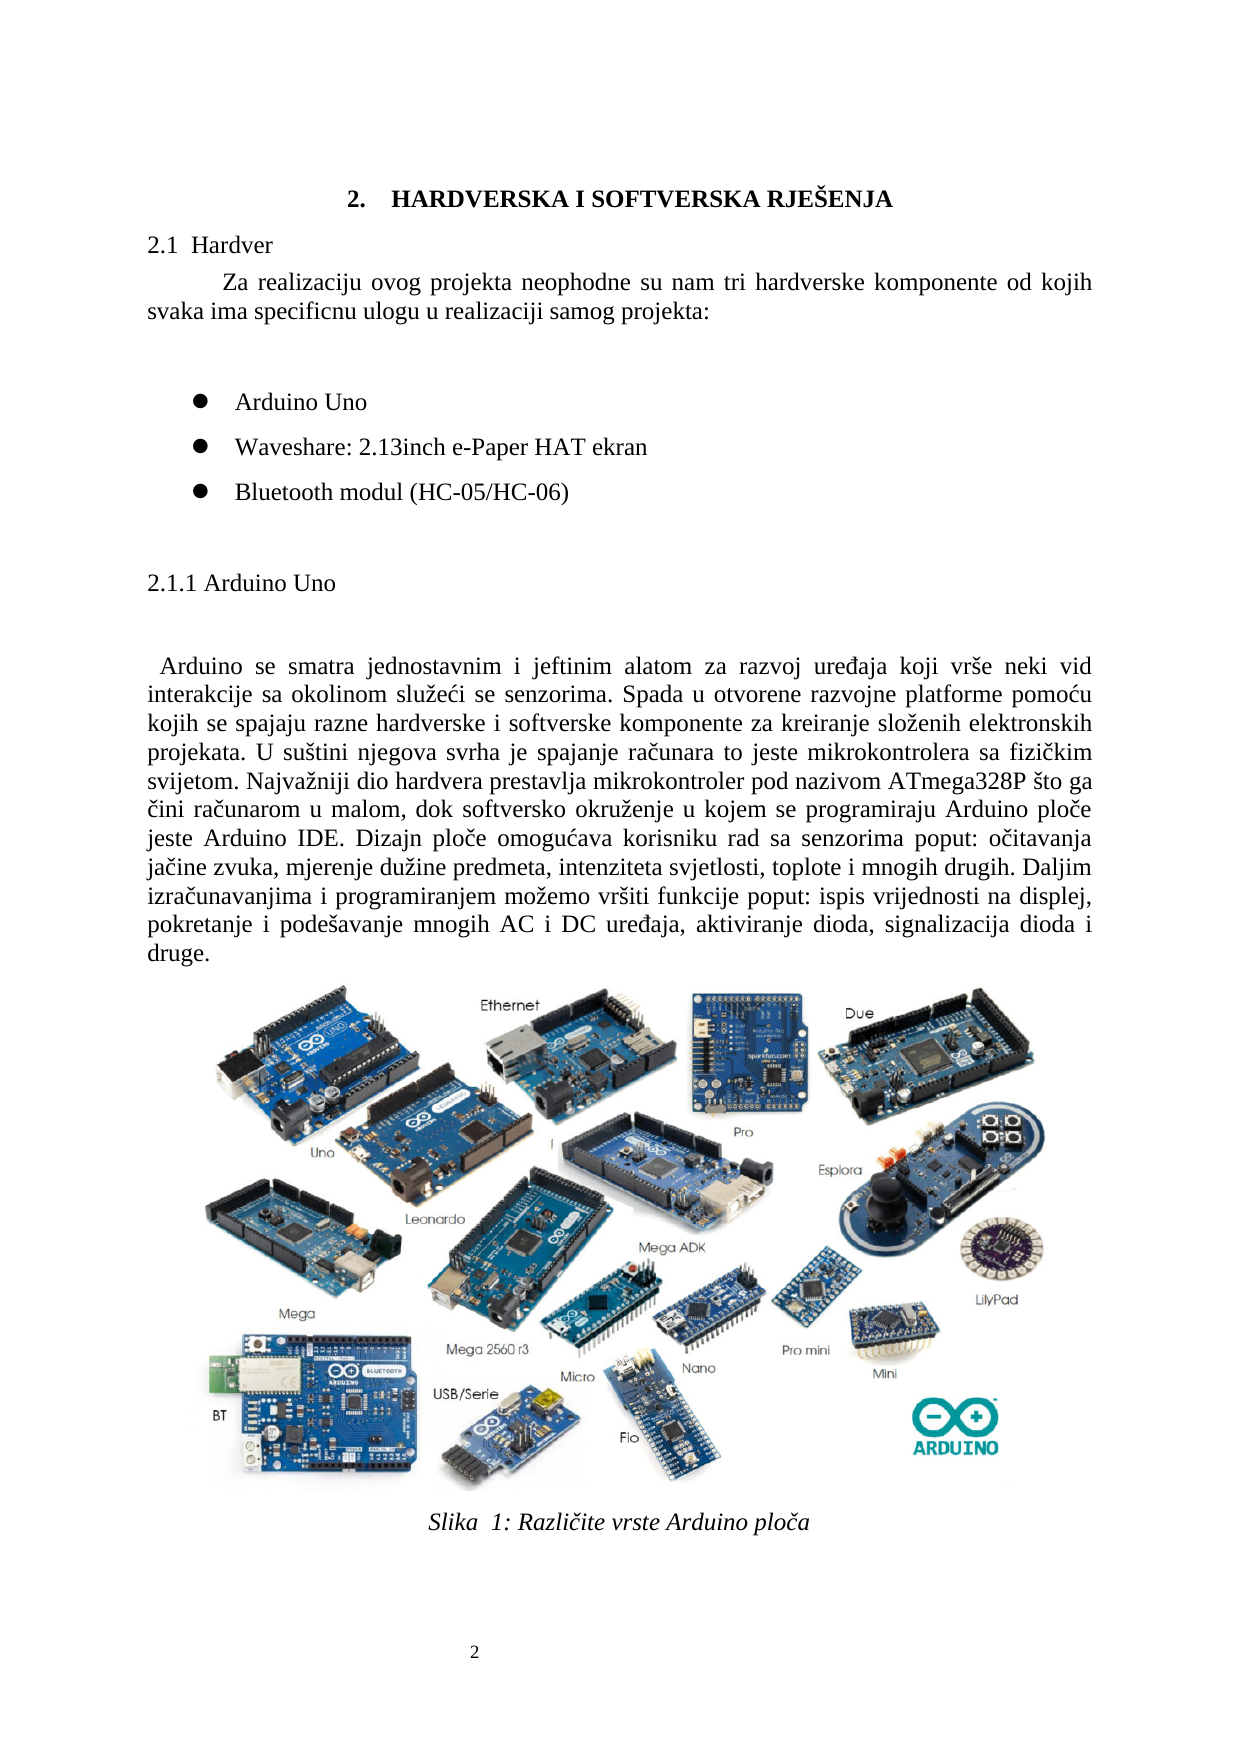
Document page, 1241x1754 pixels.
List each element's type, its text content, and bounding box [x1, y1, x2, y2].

list Bluetooth modul (HC-05/HC-06) [191, 477, 1093, 506]
subtitle 2.1 Hardver [147, 230, 1093, 259]
text Arduino se smatra jednostavnim i jeftinim alatom za razvoj uređaja koji vrše neki vid interakcije sa okolinom služeći se senzorima. Spada u otvorene razvojne platforme pomoću kojih se spajaju razne hardverske i softverske komponente za kreiranje složenih elektronskih projekata. U suštini njegova svrha je spajanje računara to jeste mikrokontrolera sa fizičkim svijetom. Najvažniji dio hardvera prestavlja mikrokontroler pod nazivom ATmega328P što ga čini računarom u malom, dok softversko okruženje u kojem se programiraju Arduino ploče jeste Arduino IDE. Dizajn ploče omogućava korisniku rad sa senzorima poput: očitavanja jačine zvuka, mjerenje dužine predmeta, intenziteta svjetlosti, toplote i mnogih drugih. Daljim izračunavanjima i programiranjem možemo vršiti funkcije poput: ispis vrijednosti na displej, pokretanje i podešavanje mnogih AC i DC uređaja, aktiviranje dioda, signalizacija dioda i druge. [147, 651, 1093, 967]
picture [188, 983, 1053, 1491]
text Slika 1: Različite vrste Arduino ploča [147, 1507, 1093, 1536]
subtitle 2.1.1 Arduino Uno [147, 568, 1093, 597]
subtitle Hardverska i softverska rješenja [147, 184, 1093, 213]
list Arduino Uno [191, 387, 1093, 415]
list Waveshare: 2.13inch e-Paper HAT ekran [191, 432, 1093, 461]
text Za realizaciju ovog projekta neophodne su nam tri hardverske komponente od kojih svaka ima specificnu ulogu u realizaciji samog projekta: [147, 267, 1093, 324]
